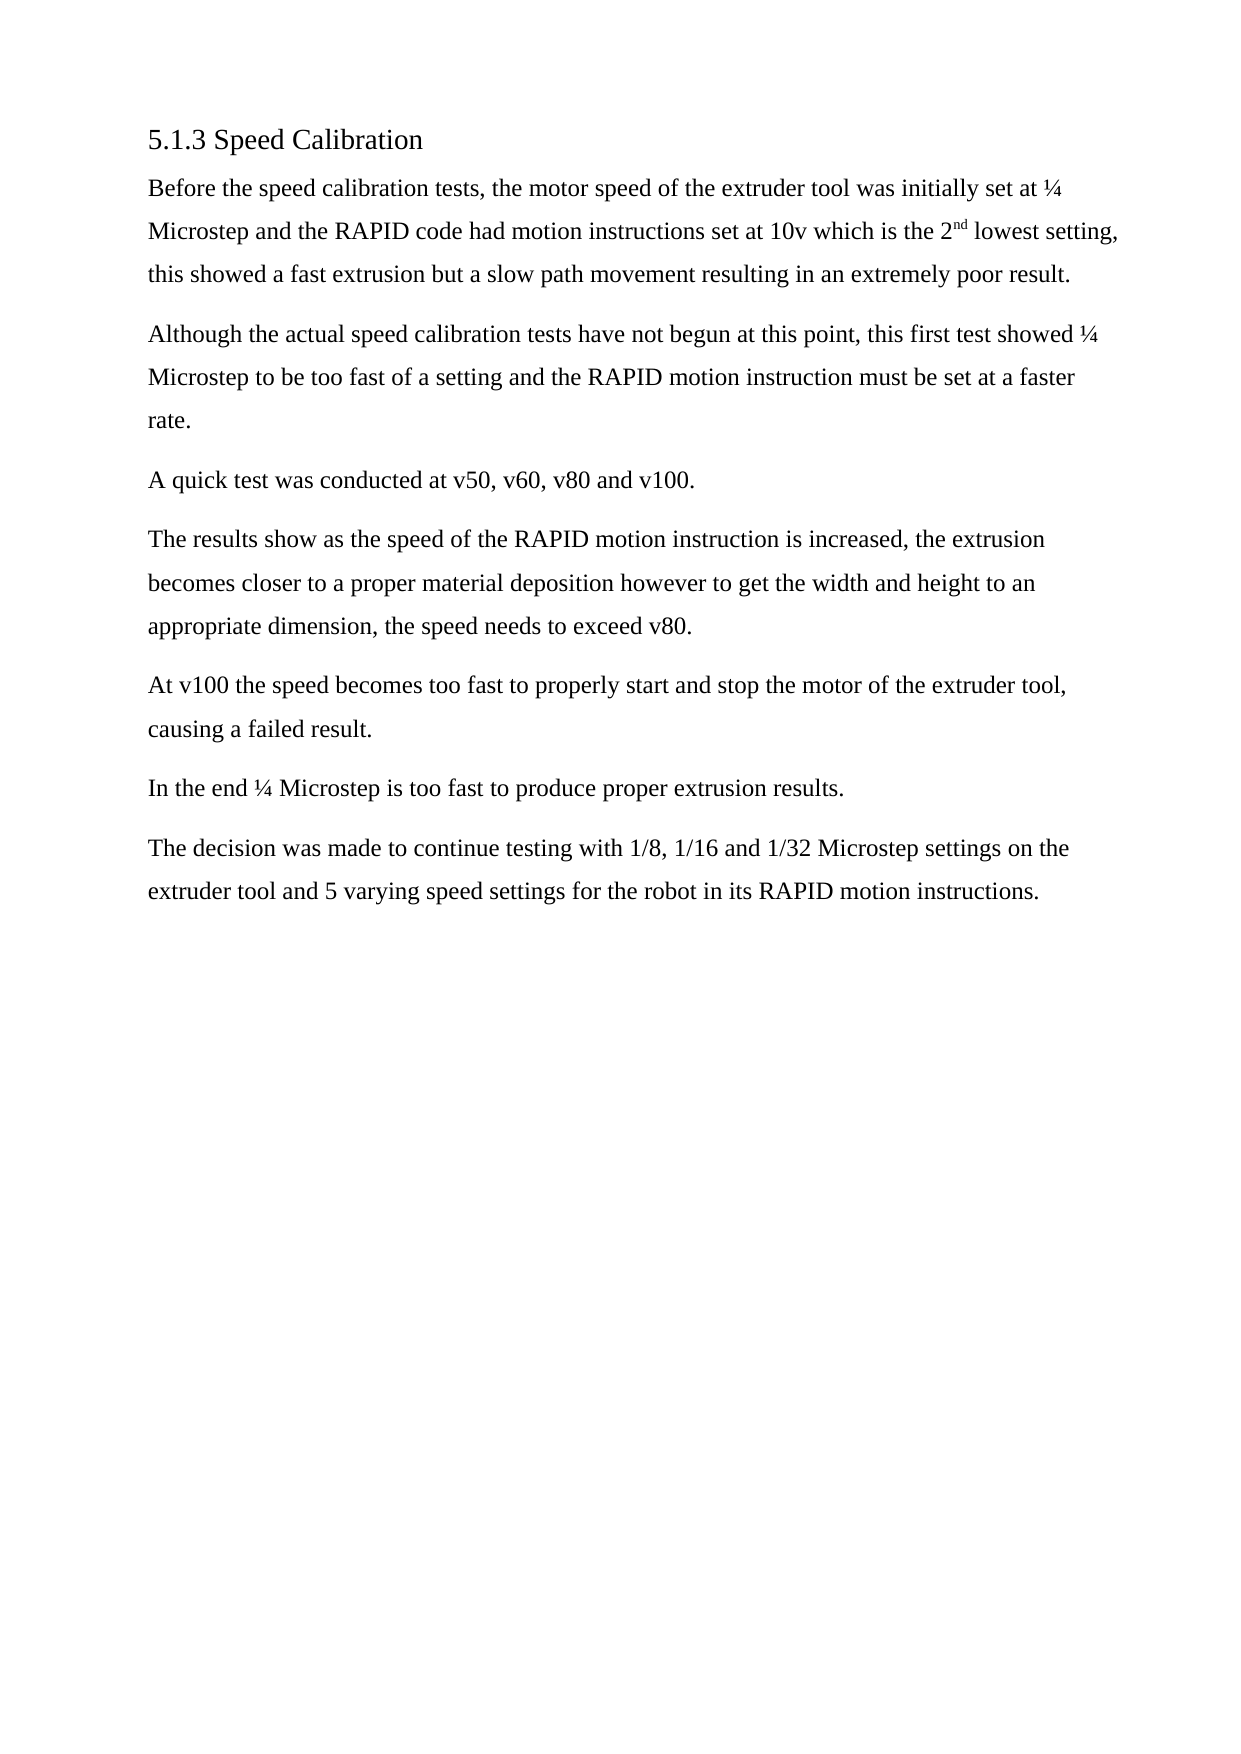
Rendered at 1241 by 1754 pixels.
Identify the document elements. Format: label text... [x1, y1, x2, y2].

text In the end ¼ Microstep is too fast to produce proper extrusion results. [148, 773, 1122, 802]
subtitle 5.1.3 Speed Calibration [148, 122, 1122, 156]
text Although the actual speed calibration tests have not begun at this point, this first test showed ¼ Microstep to be too fast of a setting and the RAPID motion instruction must be set at a faster rate. [148, 319, 1122, 434]
text At v100 the speed becomes too fast to properly start and stop the motor of the extruder tool, causing a failed result. [148, 671, 1122, 742]
text The decision was made to continue testing with 1/8, 1/16 and 1/32 Microstep settings on the extruder tool and 5 varying speed settings for the robot in its RAPID motion instructions. [148, 833, 1122, 905]
text A quick test was conducted at v50, v60, v80 and v100. [148, 465, 1122, 493]
text Before the speed calibration tests, the motor speed of the extruder tool was initially set at ¼ Microstep and the RAPID code had motion instructions set at 10v which is the 2nd lowest setting, this showed a fast extrusion but a slow path movement resulting in an extremely poor result. [148, 173, 1122, 288]
text The results show as the speed of the RAPID motion instruction is increased, the extrusion becomes closer to a proper material deposition however to get the width and height to an appropriate dimension, the speed needs to exceed v80. [148, 524, 1122, 639]
